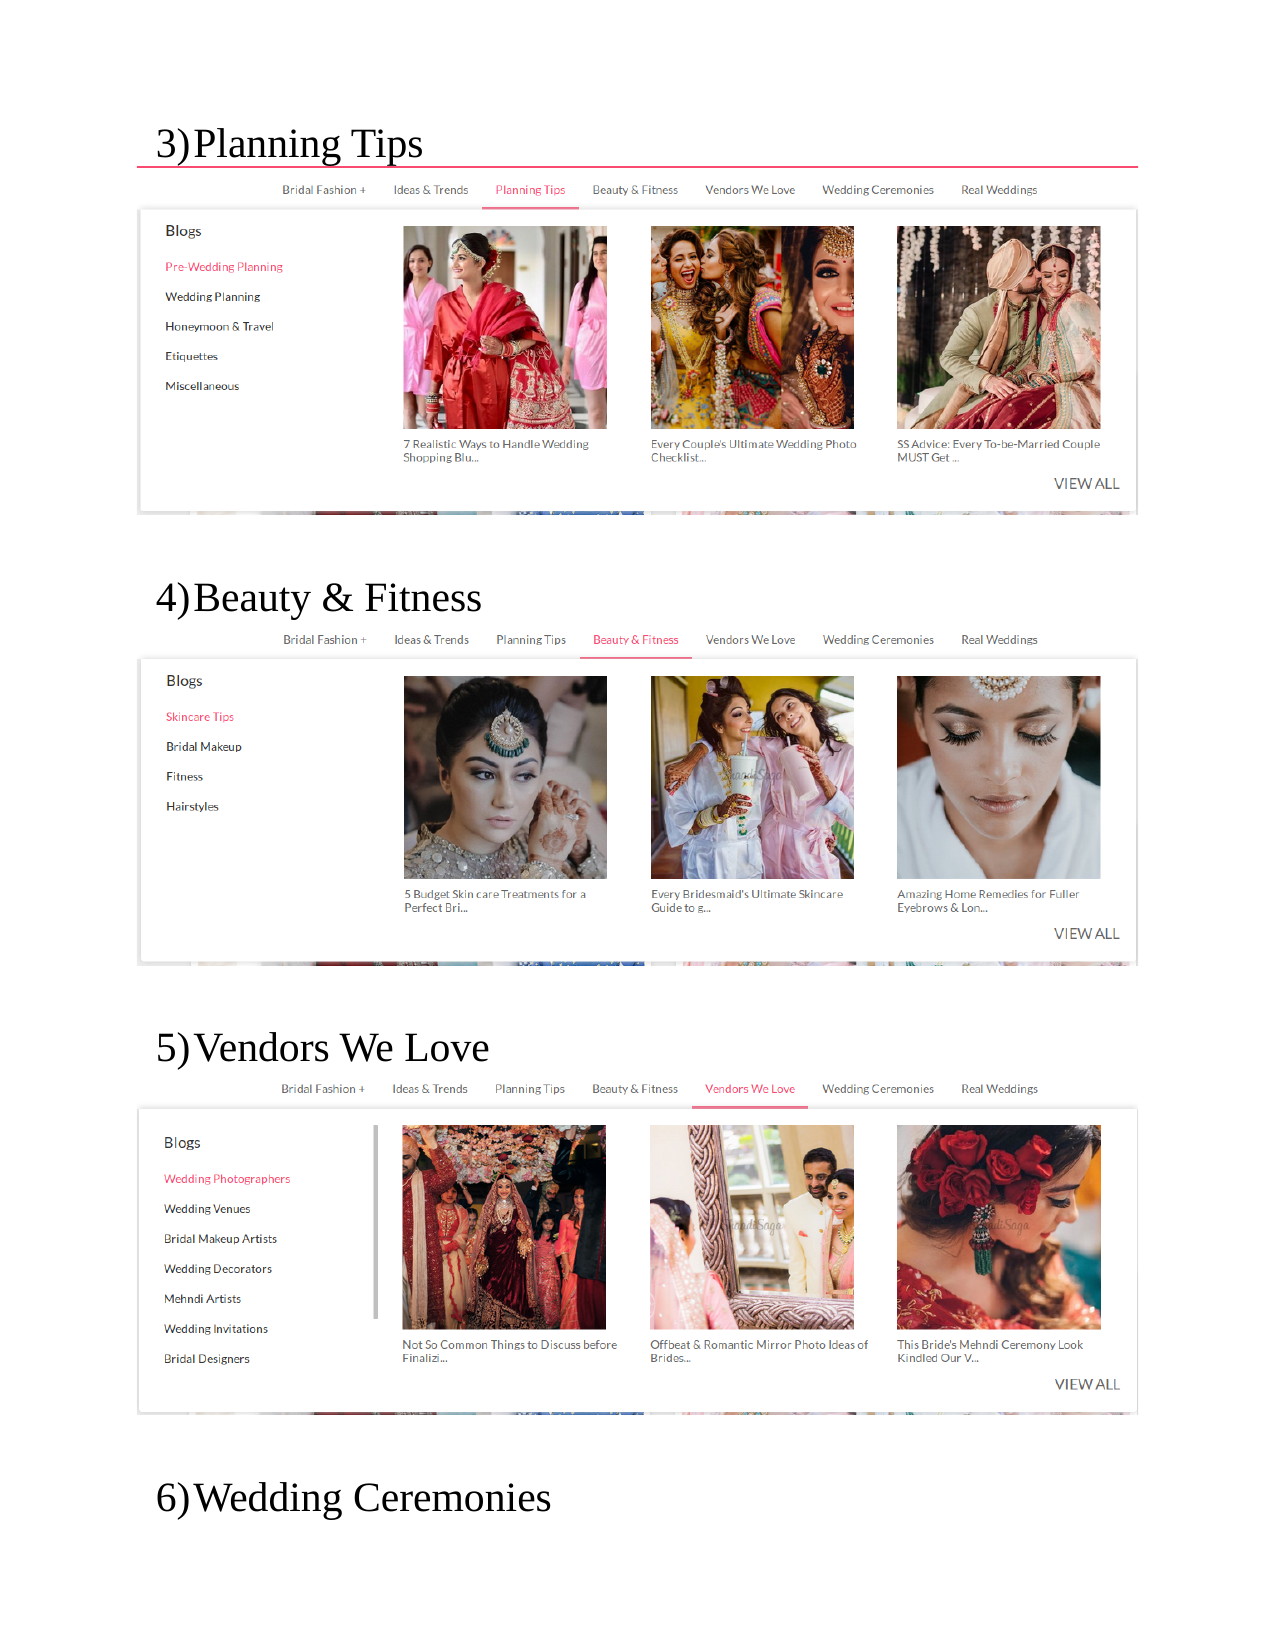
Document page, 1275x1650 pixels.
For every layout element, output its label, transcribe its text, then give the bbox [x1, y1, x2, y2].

picture [136, 166, 1139, 515]
list Planning Tips [156, 118, 1157, 166]
list Vendors We Love [156, 1023, 1157, 1071]
list Wedding Ceremonies [156, 1472, 1157, 1520]
picture [136, 620, 1139, 966]
list Beauty & Fitness [156, 572, 1157, 620]
picture [136, 1070, 1139, 1415]
